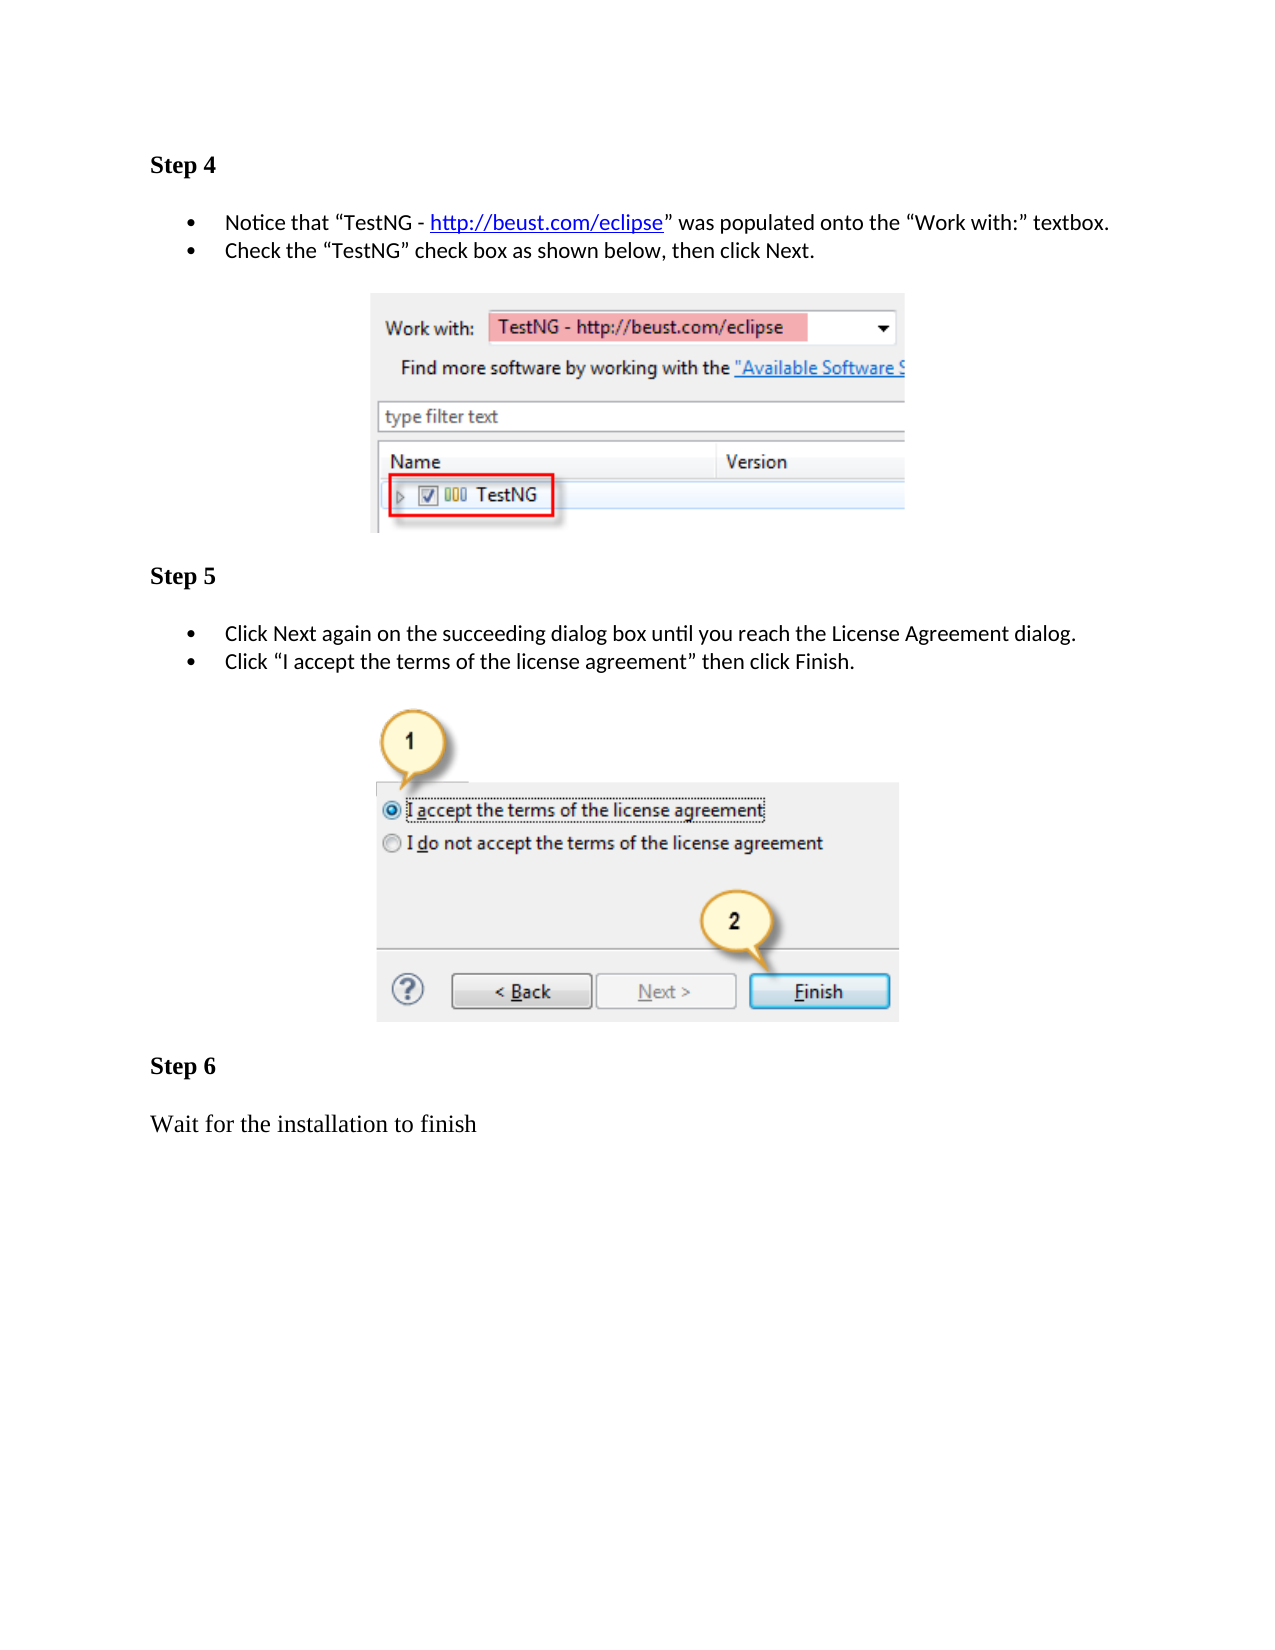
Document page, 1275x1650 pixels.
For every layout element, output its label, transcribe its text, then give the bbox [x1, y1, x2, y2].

picture [375, 704, 900, 1022]
list Check the “TestNG” check box as shown below, then click Next. [187, 236, 1125, 264]
list Click “I accept the terms of the license agreement” then click Finish. [187, 647, 1125, 675]
text Step 4 [150, 150, 1125, 179]
picture [370, 293, 905, 533]
list Notice that “TestNG - http://beust.com/eclipse” was populated onto the “Work with:” textbox. [187, 208, 1125, 236]
text Wait for the installation to finish [150, 1109, 1125, 1137]
text Step 5 [150, 561, 1125, 590]
text Step 6 [150, 1051, 1125, 1079]
list Click Next again on the succeeding dialog box until you reach the License Agreement dialog. [187, 619, 1125, 647]
